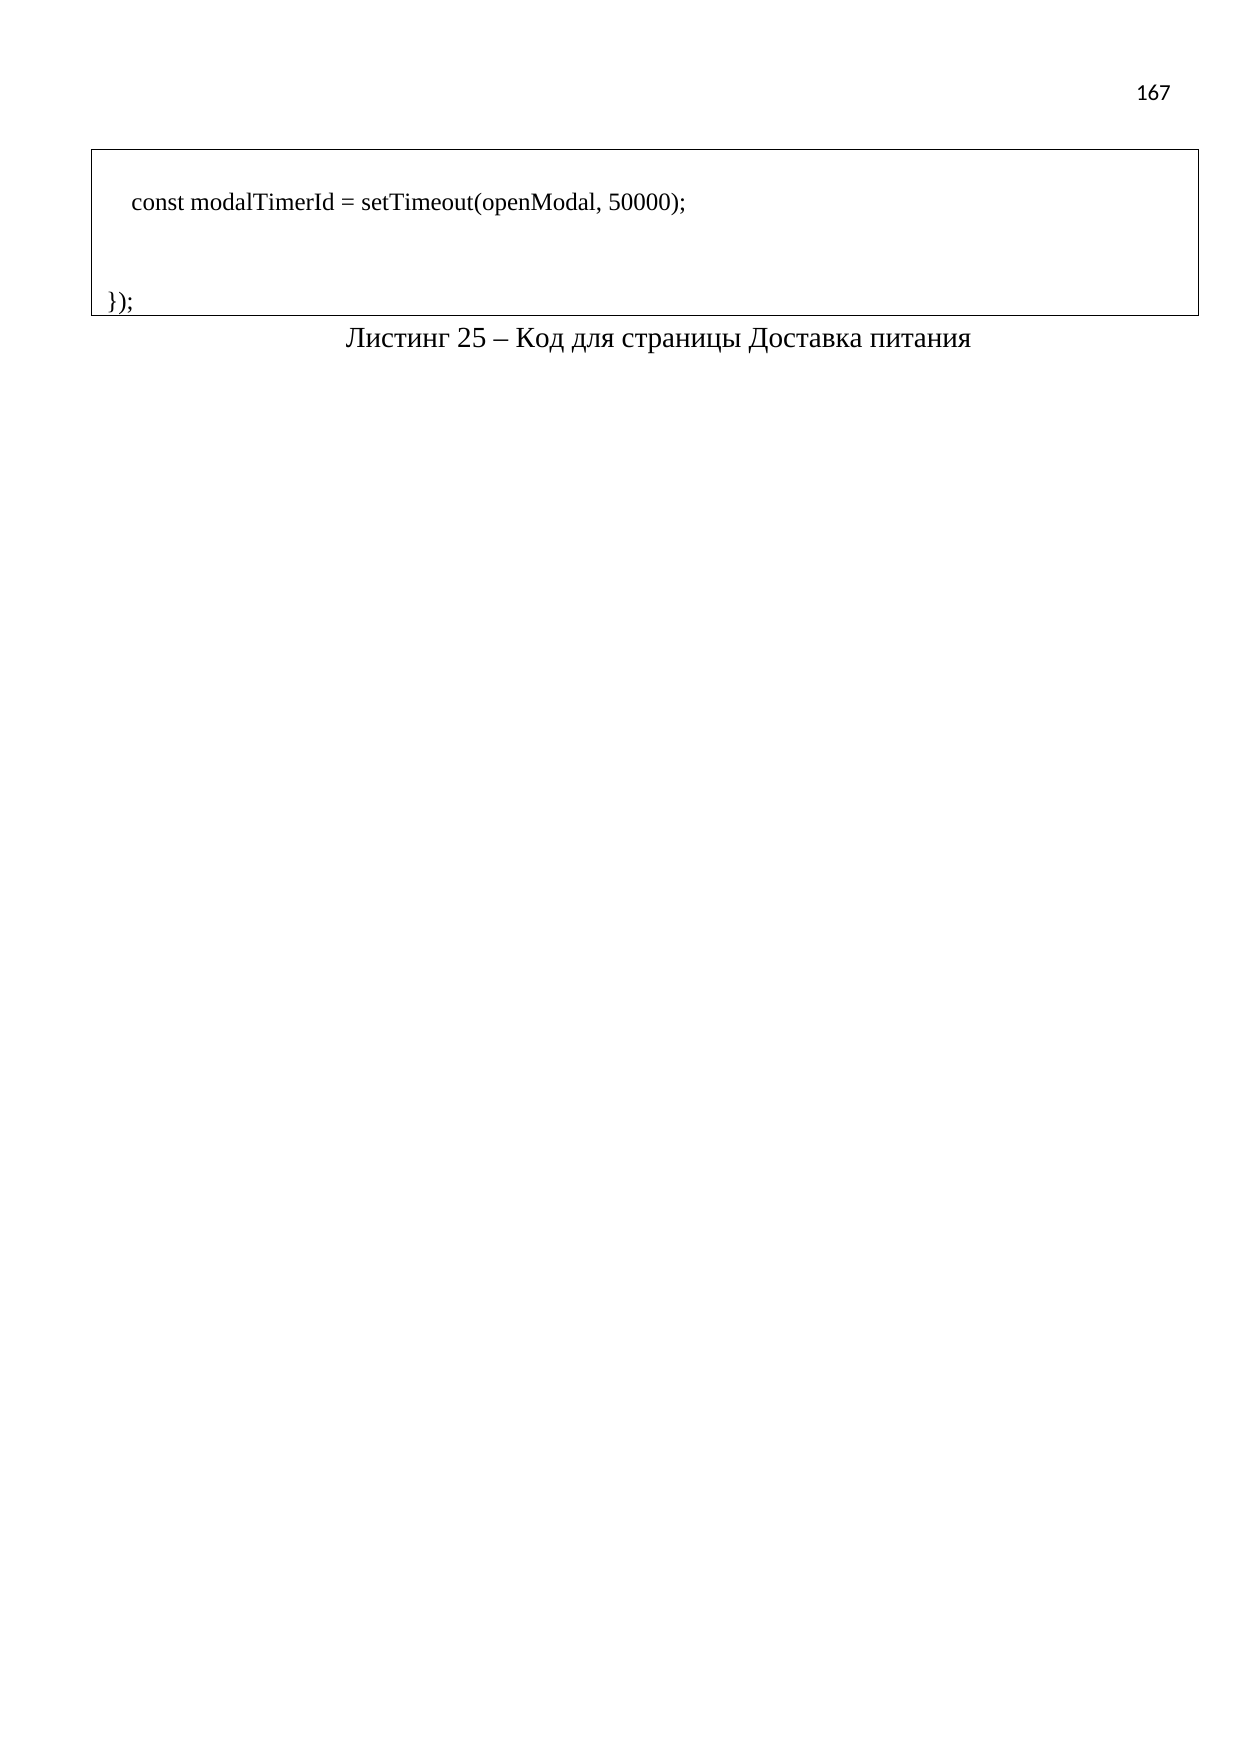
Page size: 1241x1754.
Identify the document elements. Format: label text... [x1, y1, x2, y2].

text Листинг 25 – Код для страницы Доставка питания [136, 320, 1181, 353]
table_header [92, 150, 1198, 315]
